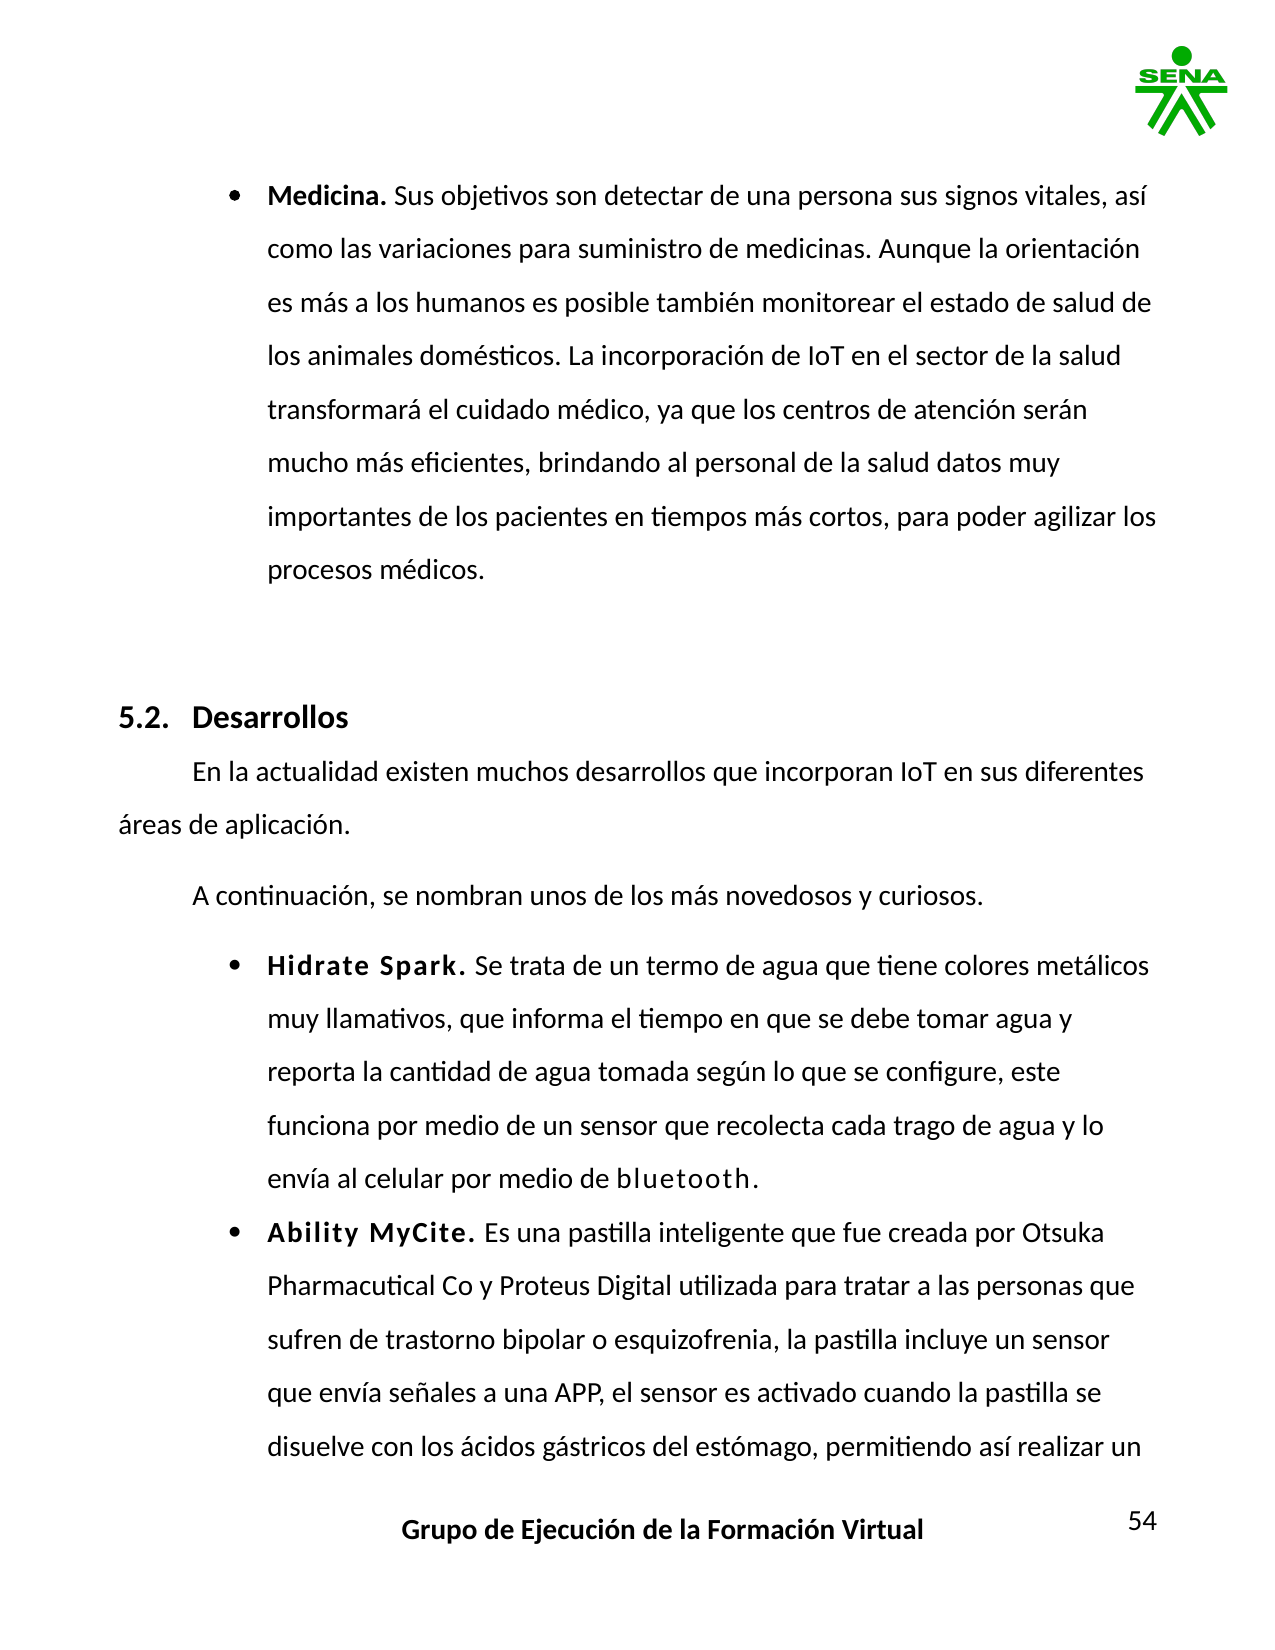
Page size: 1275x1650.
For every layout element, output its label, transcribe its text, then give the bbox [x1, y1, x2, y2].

picture [1135, 46, 1228, 136]
list Medicina. Sus objetivos son detectar de una persona sus signos vitales, así como las variaciones para suministro de medicinas. Aunque la orientación es más a los humanos es posible también monitorear el estado de salud de los animales domésticos. La incorporación de IoT en el sector de la salud transformará el cuidado médico, ya que los centros de atención serán mucho más eficientes, brindando al personal de la salud datos muy importantes de los pacientes en tiempos más cortos, para poder agilizar los procesos médicos. [229, 177, 1157, 587]
text En la actualidad existen muchos desarrollos que incorporan IoT en sus diferentes áreas de aplicación. [118, 753, 1157, 842]
list Hidrate Spark. Se trata de un termo de agua que tiene colores metálicos muy llamativos, que informa el tiempo en que se debe tomar agua y reporta la cantidad de agua tomada según lo que se configure, este funciona por medio de un sensor que recolecta cada trago de agua y lo envía al celular por medio de bluetooth. [229, 947, 1157, 1196]
text A continuación, se nombran unos de los más novedosos y curiosos. [118, 877, 1157, 912]
subtitle Desarrollos [118, 696, 1157, 736]
